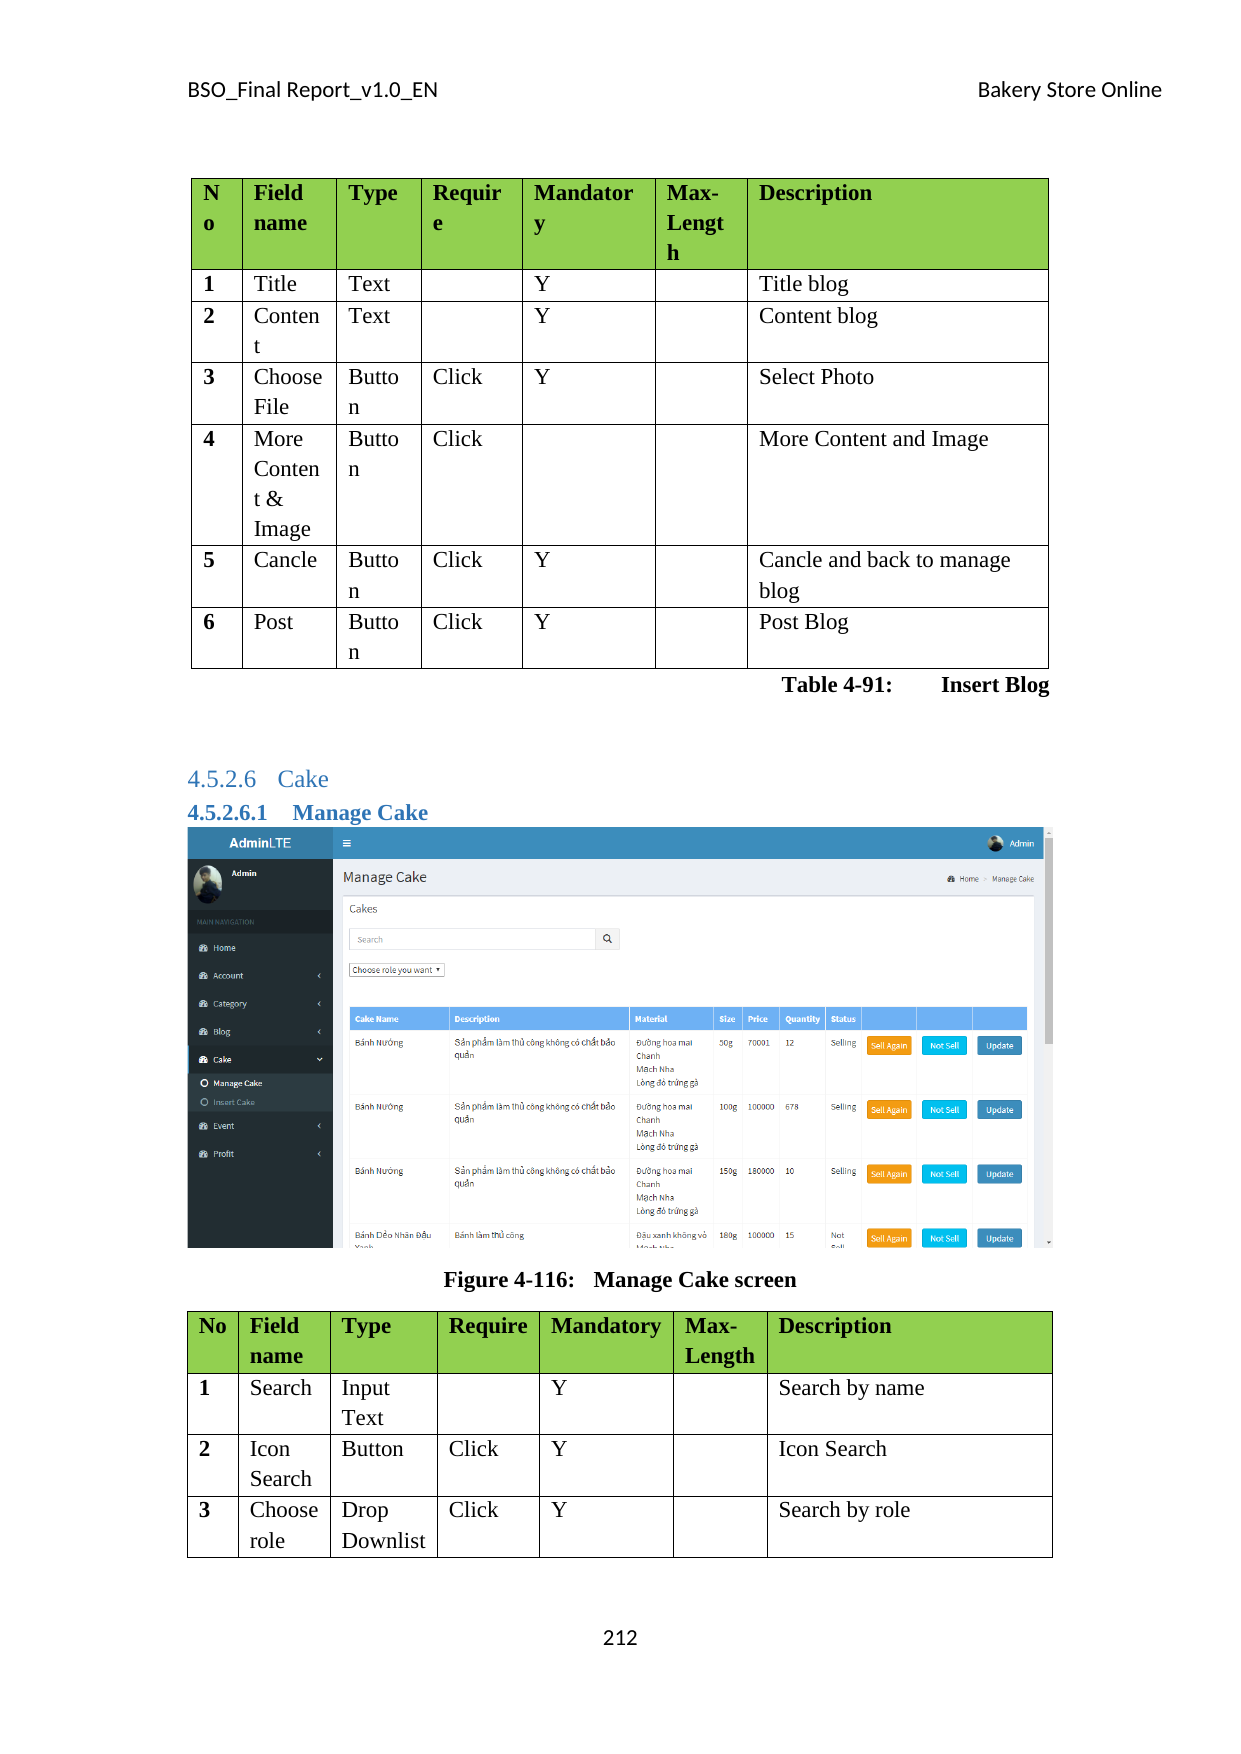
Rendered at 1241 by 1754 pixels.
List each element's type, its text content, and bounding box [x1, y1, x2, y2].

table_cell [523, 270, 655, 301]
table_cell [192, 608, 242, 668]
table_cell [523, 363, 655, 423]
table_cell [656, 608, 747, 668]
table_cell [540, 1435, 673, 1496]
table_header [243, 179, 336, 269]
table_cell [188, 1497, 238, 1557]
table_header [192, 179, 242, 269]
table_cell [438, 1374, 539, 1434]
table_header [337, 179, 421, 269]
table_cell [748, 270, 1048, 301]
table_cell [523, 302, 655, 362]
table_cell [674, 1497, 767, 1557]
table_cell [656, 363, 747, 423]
subtitle Cake [187, 764, 1053, 793]
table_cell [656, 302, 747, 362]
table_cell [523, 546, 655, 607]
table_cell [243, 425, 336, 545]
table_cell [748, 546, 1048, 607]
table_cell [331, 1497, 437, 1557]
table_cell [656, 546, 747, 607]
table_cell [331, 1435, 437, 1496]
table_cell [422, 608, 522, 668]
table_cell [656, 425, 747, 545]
subtitle Manage Cake [187, 799, 1053, 826]
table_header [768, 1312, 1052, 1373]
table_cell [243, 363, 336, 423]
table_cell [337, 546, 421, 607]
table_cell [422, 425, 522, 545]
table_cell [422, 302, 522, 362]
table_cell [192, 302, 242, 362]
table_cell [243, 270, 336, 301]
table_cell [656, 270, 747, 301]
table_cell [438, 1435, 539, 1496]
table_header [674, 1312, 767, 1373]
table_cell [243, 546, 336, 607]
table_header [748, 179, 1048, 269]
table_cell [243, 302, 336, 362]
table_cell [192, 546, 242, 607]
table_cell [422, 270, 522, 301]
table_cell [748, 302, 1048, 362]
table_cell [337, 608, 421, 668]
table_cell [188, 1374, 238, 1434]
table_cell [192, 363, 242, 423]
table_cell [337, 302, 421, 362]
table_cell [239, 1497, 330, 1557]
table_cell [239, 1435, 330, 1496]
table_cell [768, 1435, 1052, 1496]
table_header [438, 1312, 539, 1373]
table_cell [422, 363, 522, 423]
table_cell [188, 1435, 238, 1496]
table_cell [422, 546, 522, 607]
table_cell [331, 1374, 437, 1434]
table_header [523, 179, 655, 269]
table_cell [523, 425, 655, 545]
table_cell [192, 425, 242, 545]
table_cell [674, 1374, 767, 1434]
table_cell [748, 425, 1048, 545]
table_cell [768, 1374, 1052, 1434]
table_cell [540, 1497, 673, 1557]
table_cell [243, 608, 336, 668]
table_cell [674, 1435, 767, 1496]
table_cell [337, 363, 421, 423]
text Insert Blog [778, 180, 1053, 698]
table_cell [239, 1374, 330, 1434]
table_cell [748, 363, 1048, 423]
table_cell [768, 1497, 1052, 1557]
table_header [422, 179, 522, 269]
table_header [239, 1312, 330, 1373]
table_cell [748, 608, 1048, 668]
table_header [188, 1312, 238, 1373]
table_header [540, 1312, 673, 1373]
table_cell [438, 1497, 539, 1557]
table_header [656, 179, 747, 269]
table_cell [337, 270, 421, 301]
text Manage Cake screen [187, 1266, 1053, 1292]
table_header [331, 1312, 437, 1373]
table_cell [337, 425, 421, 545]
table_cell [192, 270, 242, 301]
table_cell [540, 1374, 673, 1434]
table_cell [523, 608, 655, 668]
picture [187, 827, 1053, 1248]
